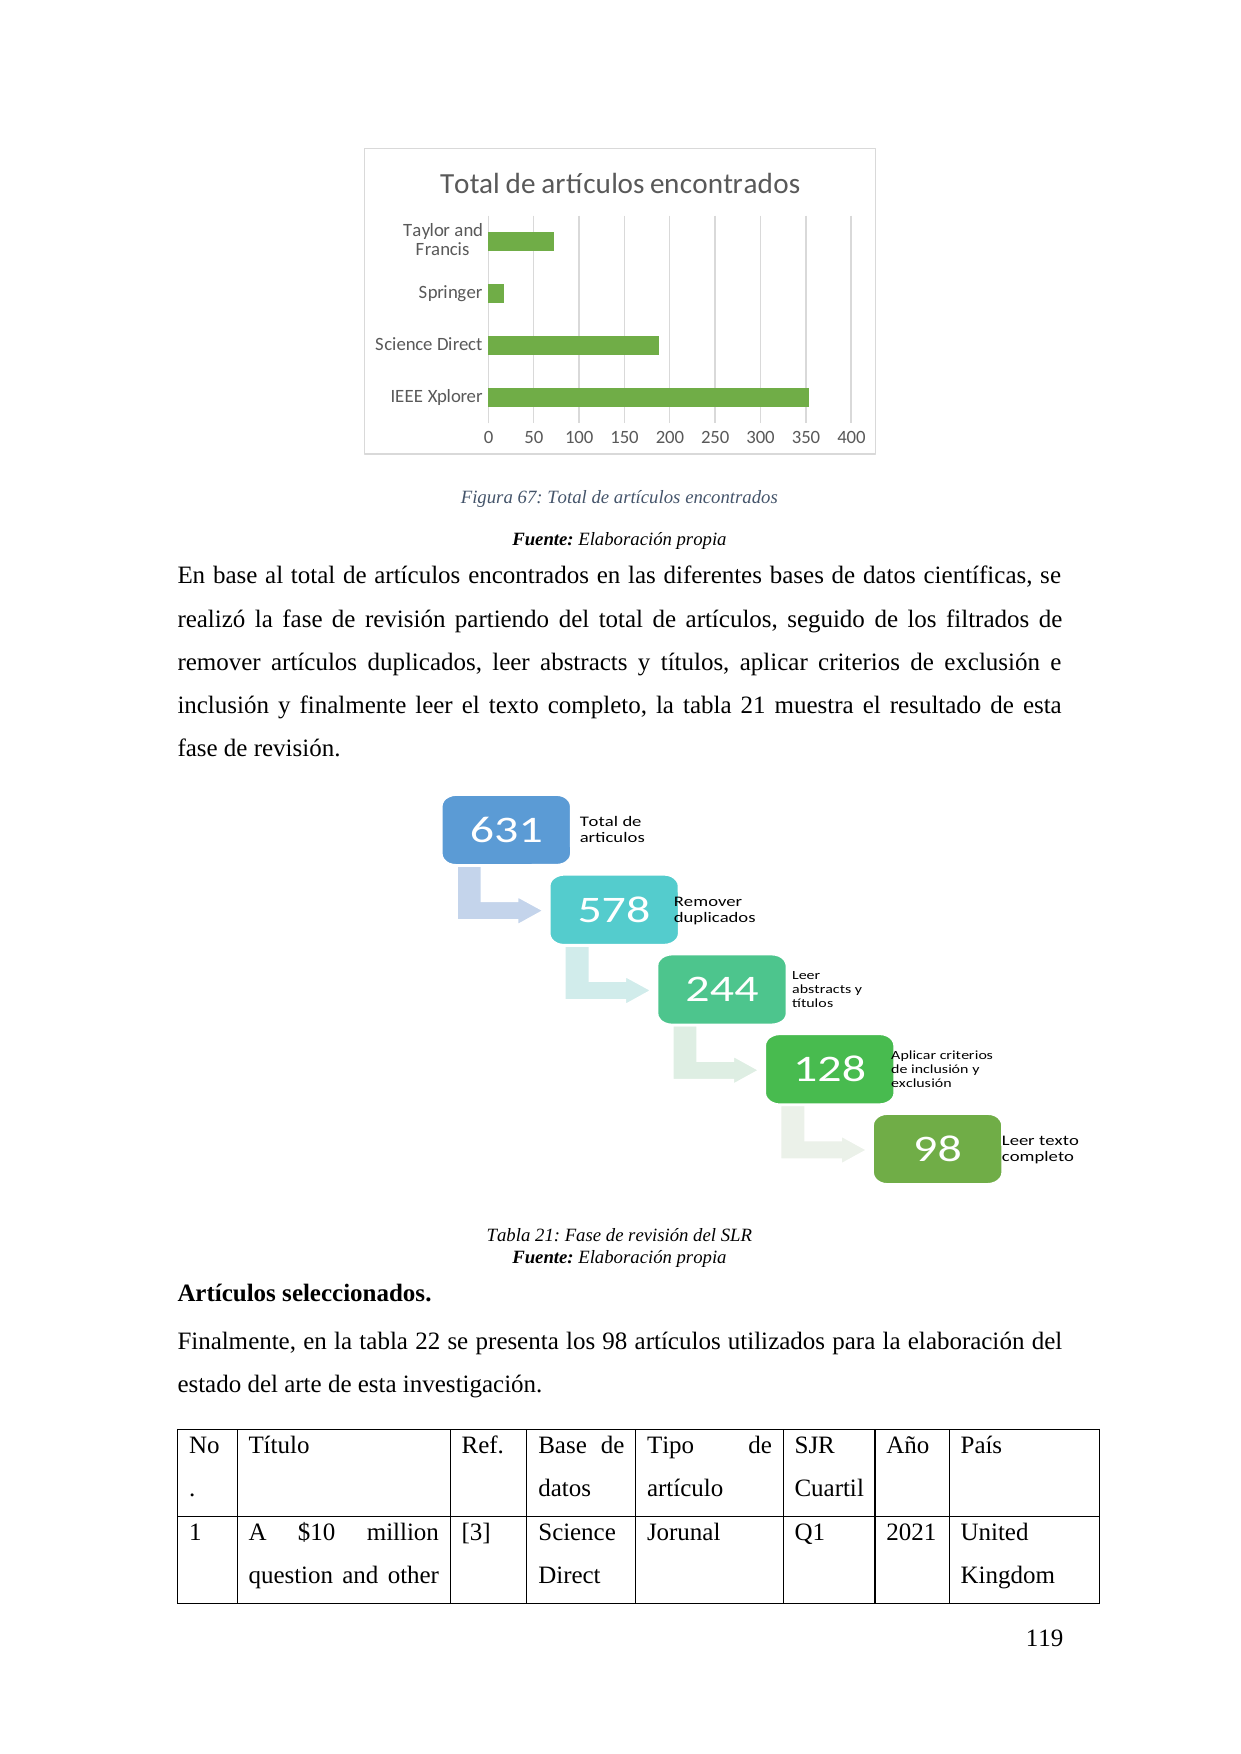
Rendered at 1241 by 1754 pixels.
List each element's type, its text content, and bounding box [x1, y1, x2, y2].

text Fuente: Elaboración propia [177, 528, 1063, 550]
text Artículos seleccionados. [177, 1278, 1063, 1307]
text En base al total de artículos encontrados en las diferentes bases de datos científicas, se realizó la fase de revisión partiendo del total de artículos, seguido de los filtrados de remover artículos duplicados, leer abstracts y títulos, aplicar criterios de exclusión e inclusión y finalmente leer el texto completo, la tabla 21 muestra el resultado de esta fase de revisión. [177, 561, 1063, 762]
table_cell Science Direct [527, 1517, 635, 1603]
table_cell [238, 1517, 450, 1603]
table_header Ref. [451, 1430, 526, 1516]
table_header País [950, 1430, 1099, 1516]
text Tabla 21: Fase de revisión del SLR [177, 1224, 1063, 1246]
table_cell Q1 [784, 1517, 874, 1603]
text Finalmente, en la tabla 22 se presenta los 98 artículos utilizados para la elaboración del estado del arte de esta investigación. [177, 1326, 1063, 1398]
table_header SJR Cuartil [784, 1430, 874, 1516]
text Fuente: Elaboración propia [177, 1246, 1063, 1267]
table_cell 2021 [876, 1517, 949, 1603]
table_header No. [178, 1430, 237, 1516]
table_cell 1 [178, 1517, 237, 1603]
table_header Tipo de artículo [636, 1430, 783, 1516]
table_cell United Kingdom [950, 1517, 1099, 1603]
table_header Base de datos [527, 1430, 635, 1516]
table_header Año [876, 1430, 949, 1516]
table_cell [451, 1517, 526, 1603]
table_cell Jorunal [636, 1517, 783, 1603]
table_header Título [238, 1430, 450, 1516]
